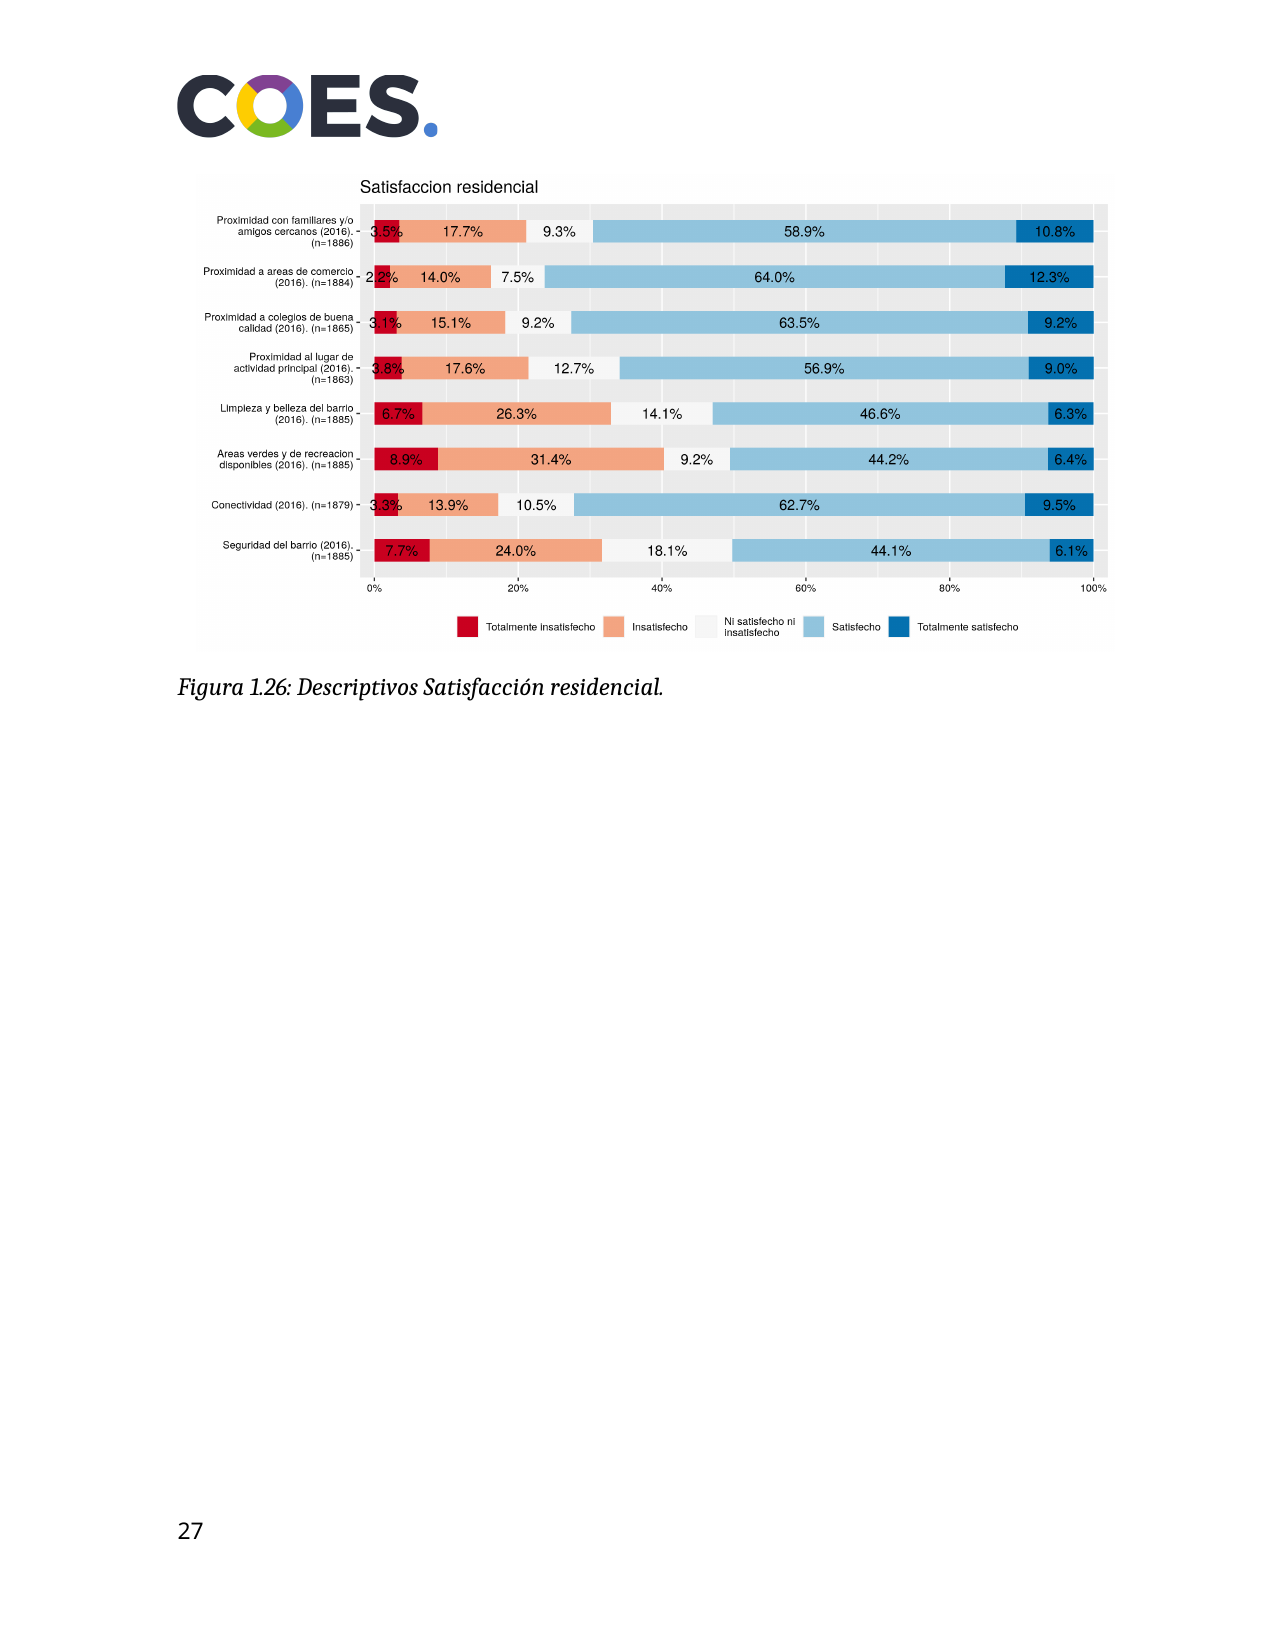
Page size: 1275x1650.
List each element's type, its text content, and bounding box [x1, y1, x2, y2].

text Figura 1.26: Descriptivos Satisfacción residencial. [177, 672, 1098, 701]
picture [196, 174, 1115, 652]
picture [177, 75, 438, 146]
